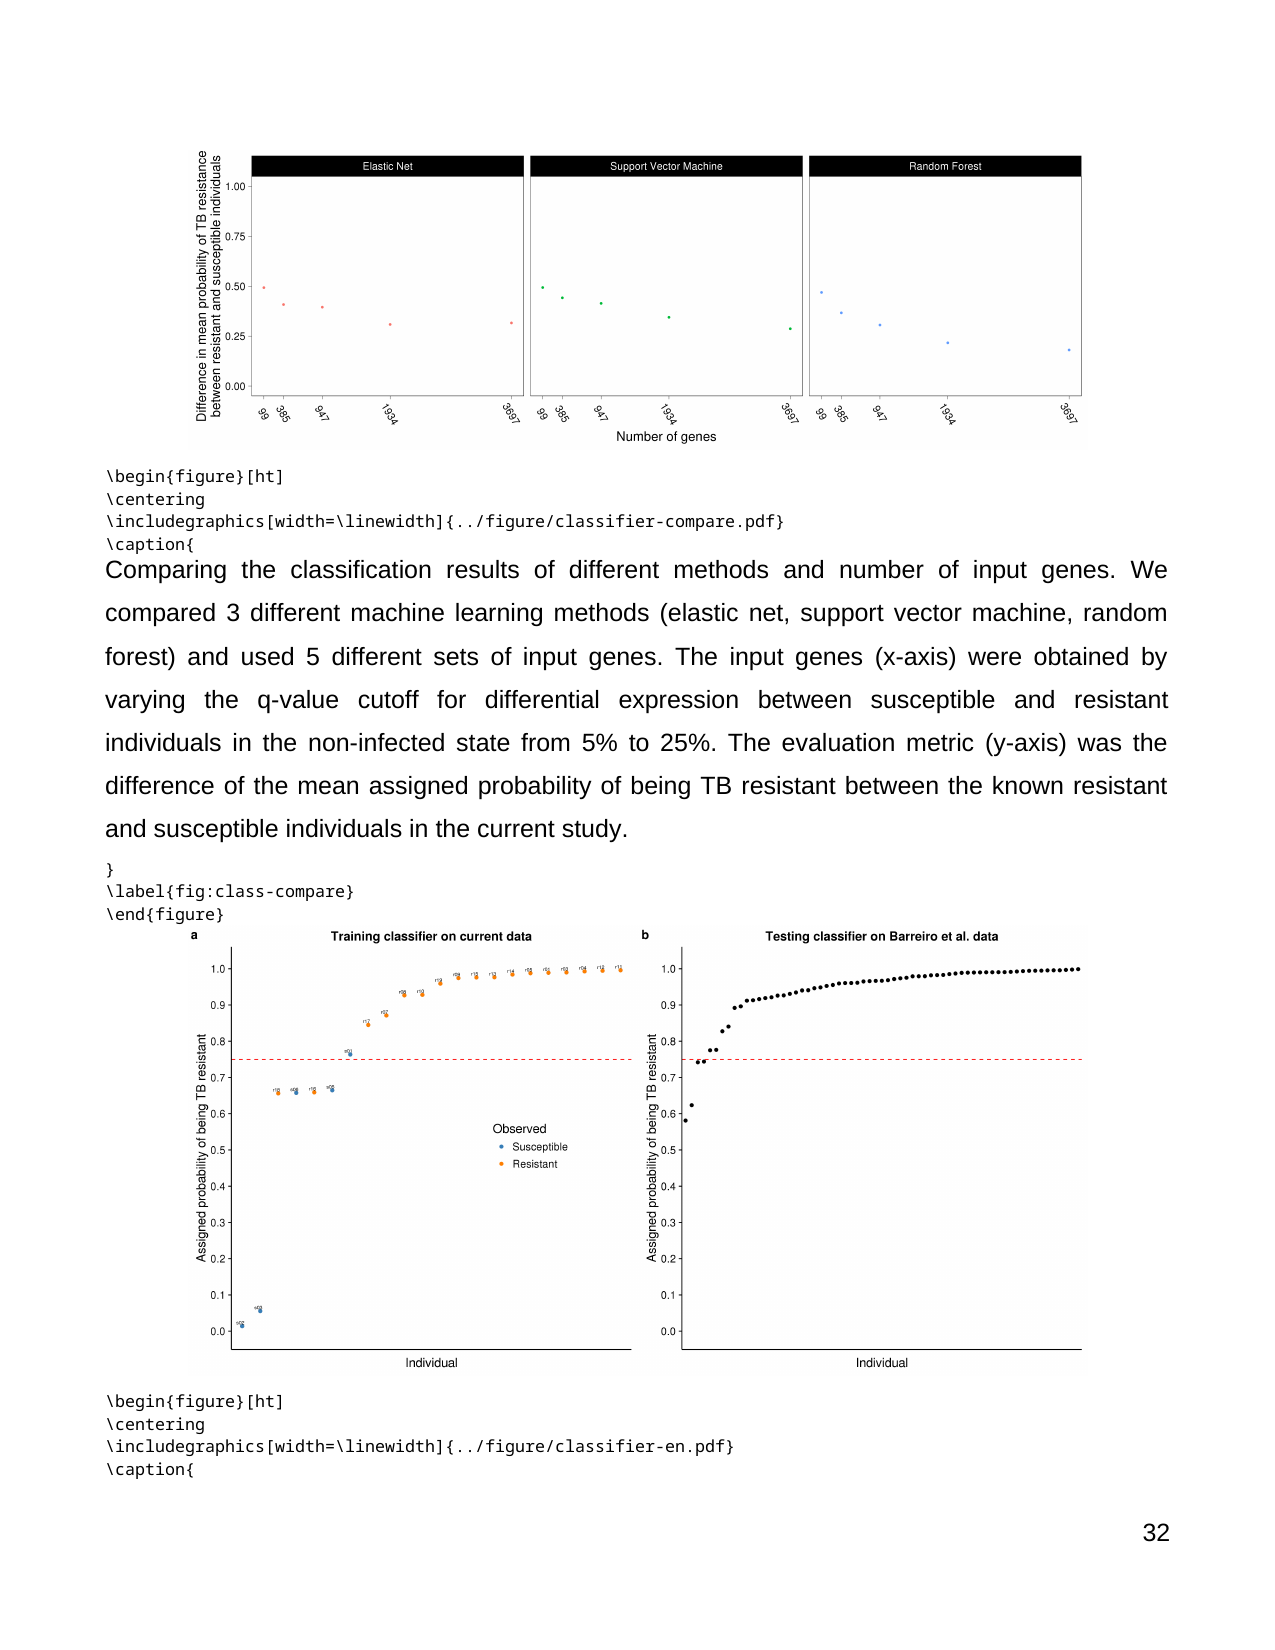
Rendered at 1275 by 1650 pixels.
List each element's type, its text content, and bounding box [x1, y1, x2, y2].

text \begin{figure}[ht] [105, 1389, 1170, 1412]
text } [105, 857, 1170, 880]
text \label{fig:class-compare} [105, 880, 1170, 902]
picture [187, 150, 1088, 450]
text \caption{ [105, 1458, 1170, 1480]
text \centering [105, 1412, 1170, 1435]
text \includegraphics[width=\linewidth]{../figure/classifier-compare.pdf} [105, 510, 1170, 532]
text \begin{figure}[ht] [105, 464, 1170, 487]
text Comparing the classification results of different methods and number of input genes. We compared 3 different machine learning methods (elastic net, support vector machine, random forest) and used 5 different sets of input genes. The input genes (x-axis) were obtained by varying the q-value cutoff for differential expression between susceptible and resistant individuals in the non-infected state from 5% to 25%. The evaluation metric (y-axis) was the difference of the mean assigned probability of being TB resistant between the known resistant and susceptible individuals in the current study. [105, 555, 1170, 843]
text \end{figure} [105, 902, 1170, 925]
text \includegraphics[width=\linewidth]{../figure/classifier-en.pdf} [105, 1435, 1170, 1458]
text \caption{ [105, 532, 1170, 555]
picture [187, 925, 1088, 1376]
text \centering [105, 487, 1170, 510]
